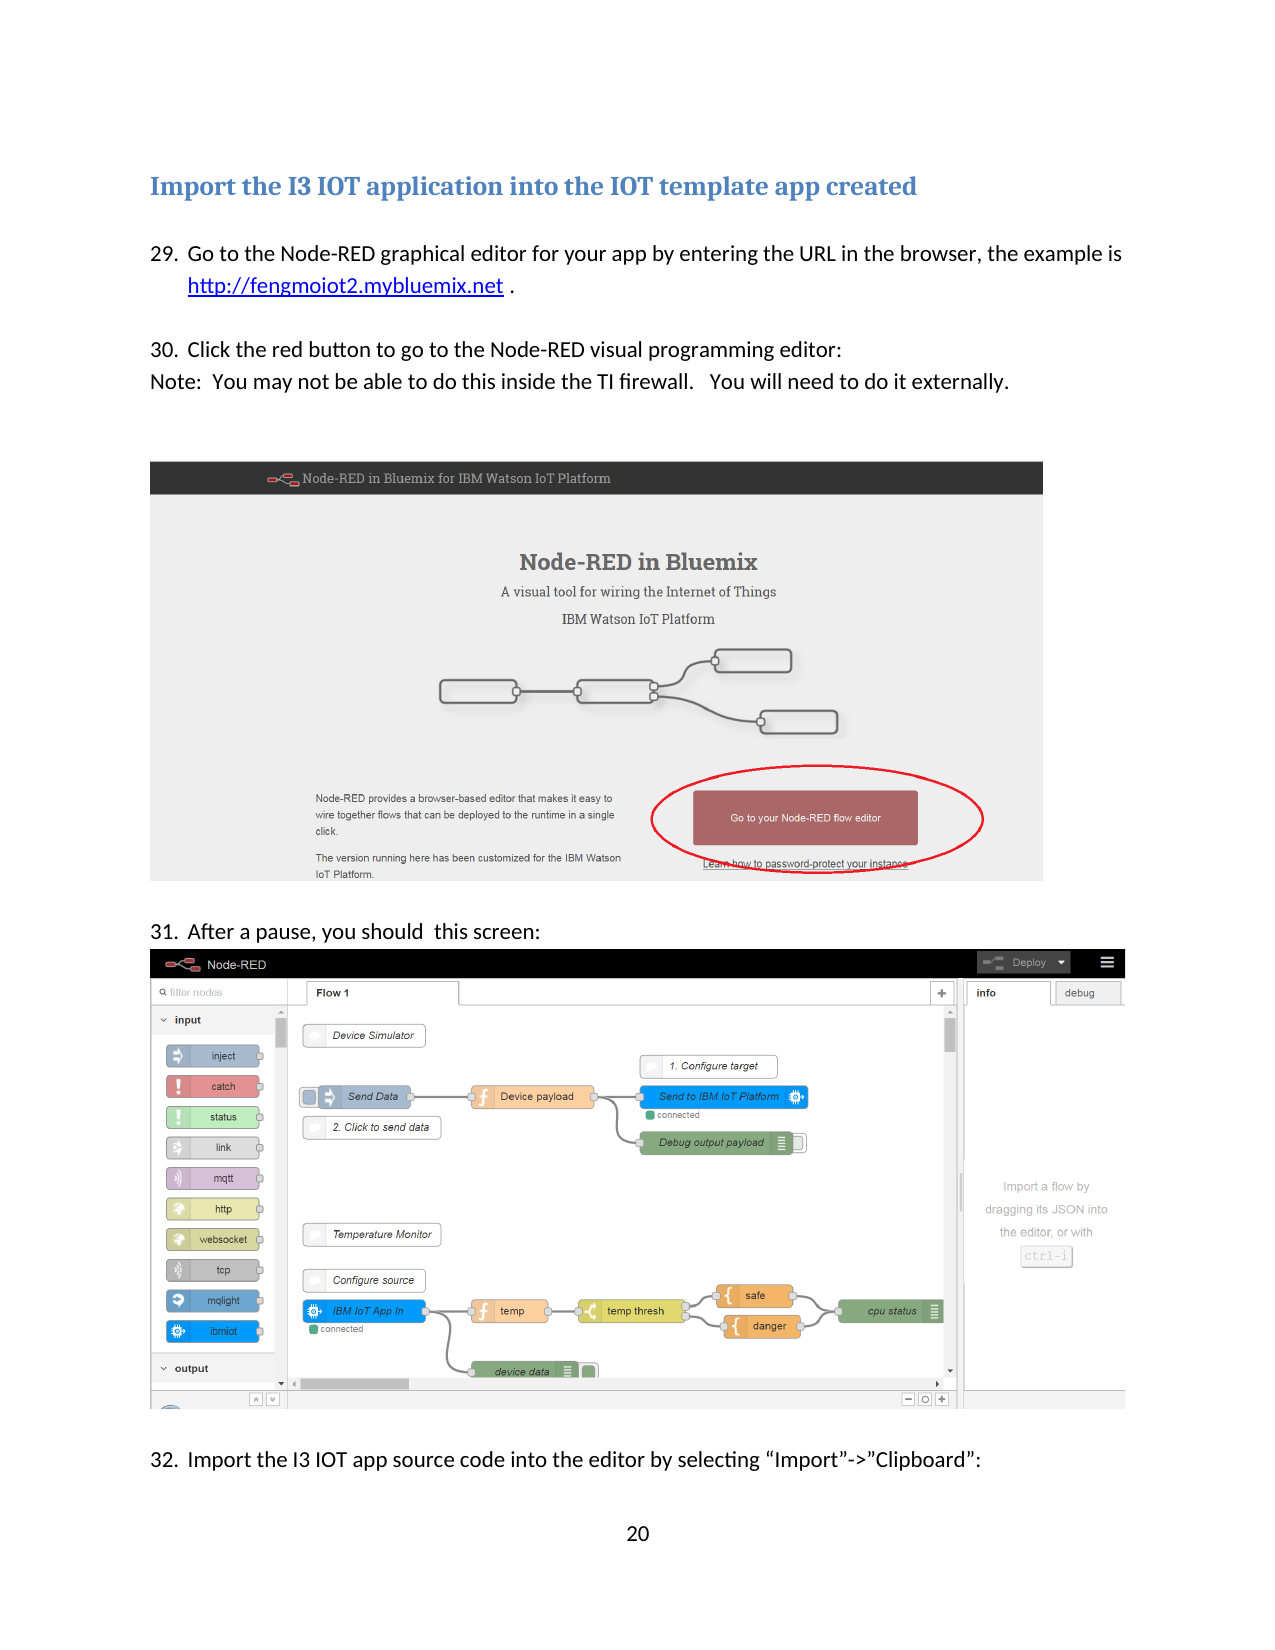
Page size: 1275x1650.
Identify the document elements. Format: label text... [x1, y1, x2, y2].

list After a pause, you should this screen: [150, 917, 1125, 945]
list Go to the Node-RED graphical editor for your app by entering the URL in the browser, the example is http://fengmoiot2.mybluemix.net . [150, 239, 1125, 299]
list Click the red button to go to the Node-RED visual programming editor: [150, 335, 1125, 363]
picture [150, 949, 1125, 1409]
subtitle Import the I3 IOT application into the IOT template app created [150, 171, 1125, 202]
list Import the I3 IOT app source code into the editor by selecting “Import”->”Clipboard”: [150, 1445, 1125, 1473]
picture [150, 399, 1124, 881]
